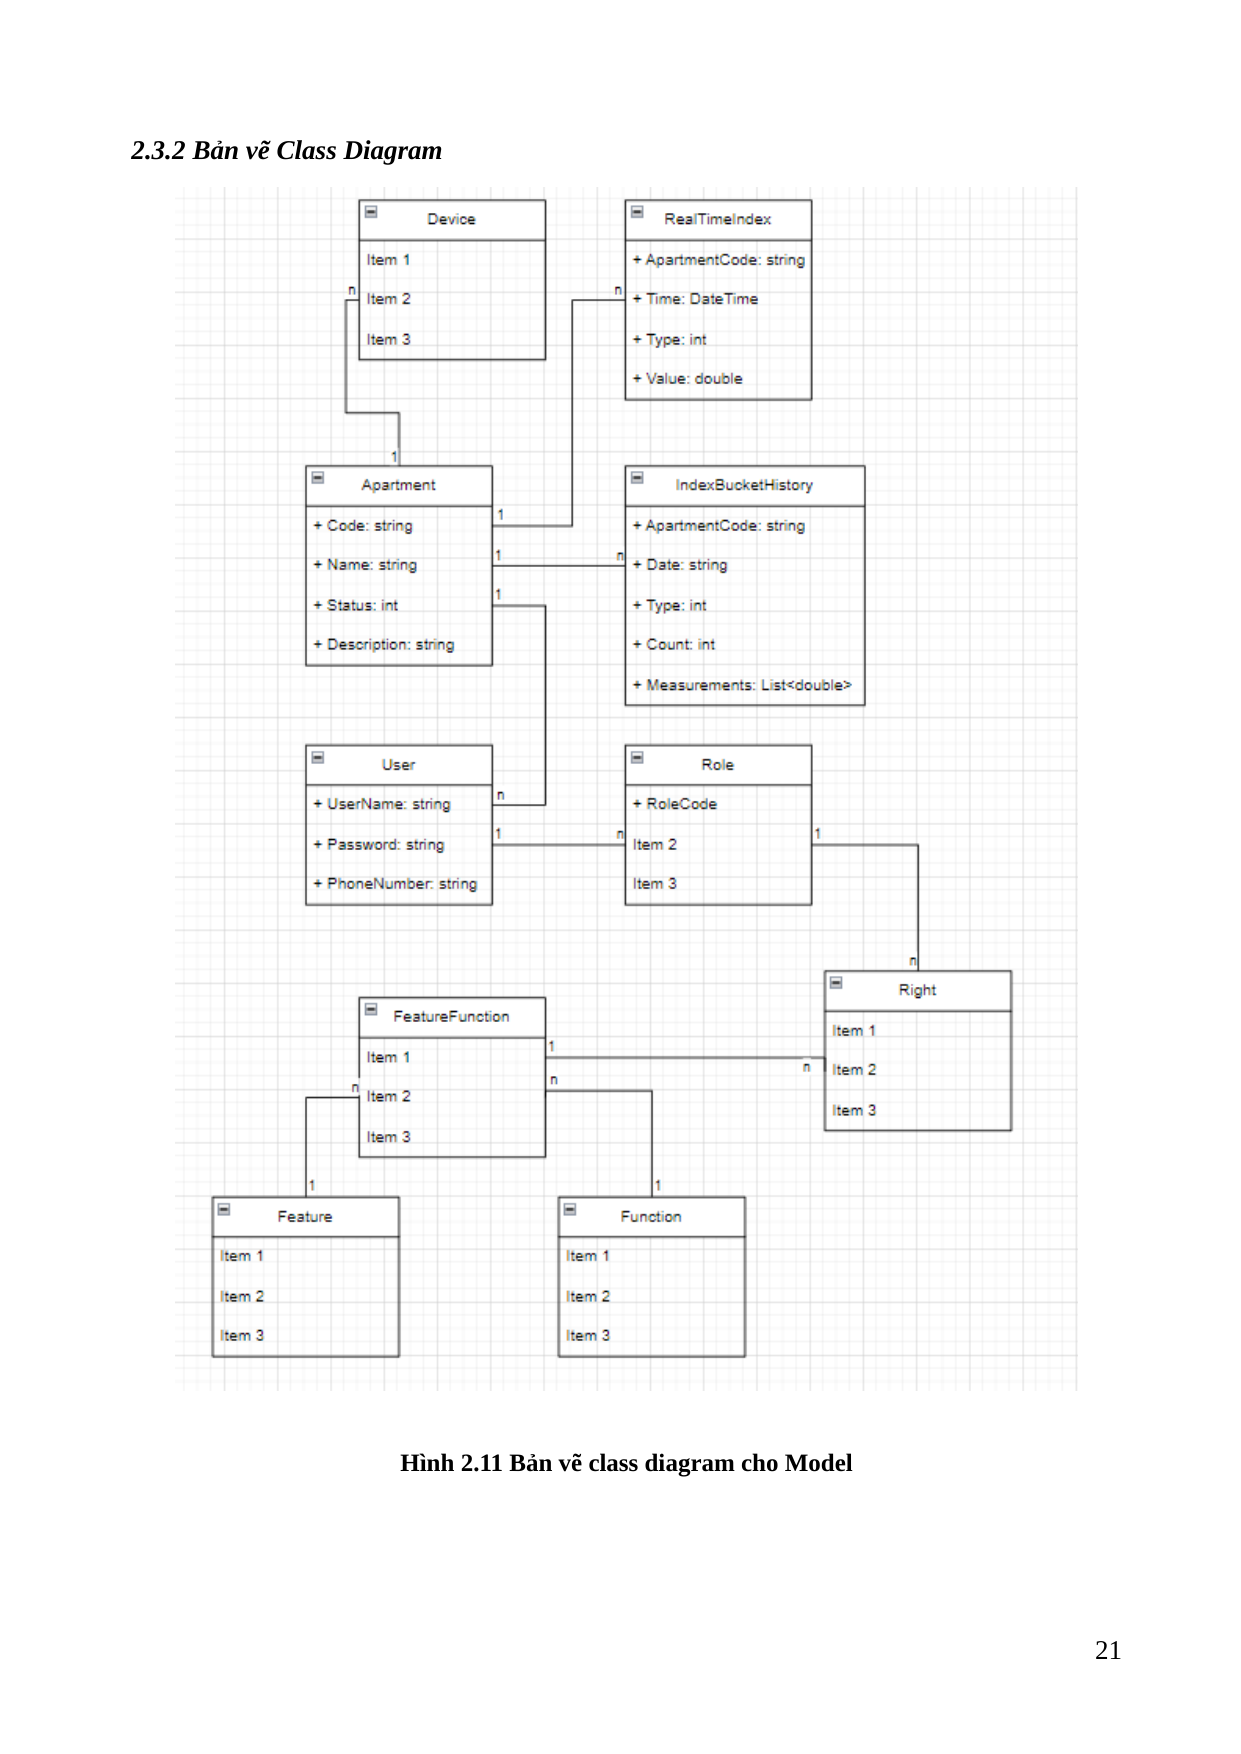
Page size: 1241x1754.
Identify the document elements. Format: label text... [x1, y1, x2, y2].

picture [175, 187, 1078, 1391]
text Hình 2.9 Bản vẽ class diagram cho Model [131, 1443, 1122, 1481]
subtitle Bản vẽ Class Diagram [131, 131, 1122, 169]
